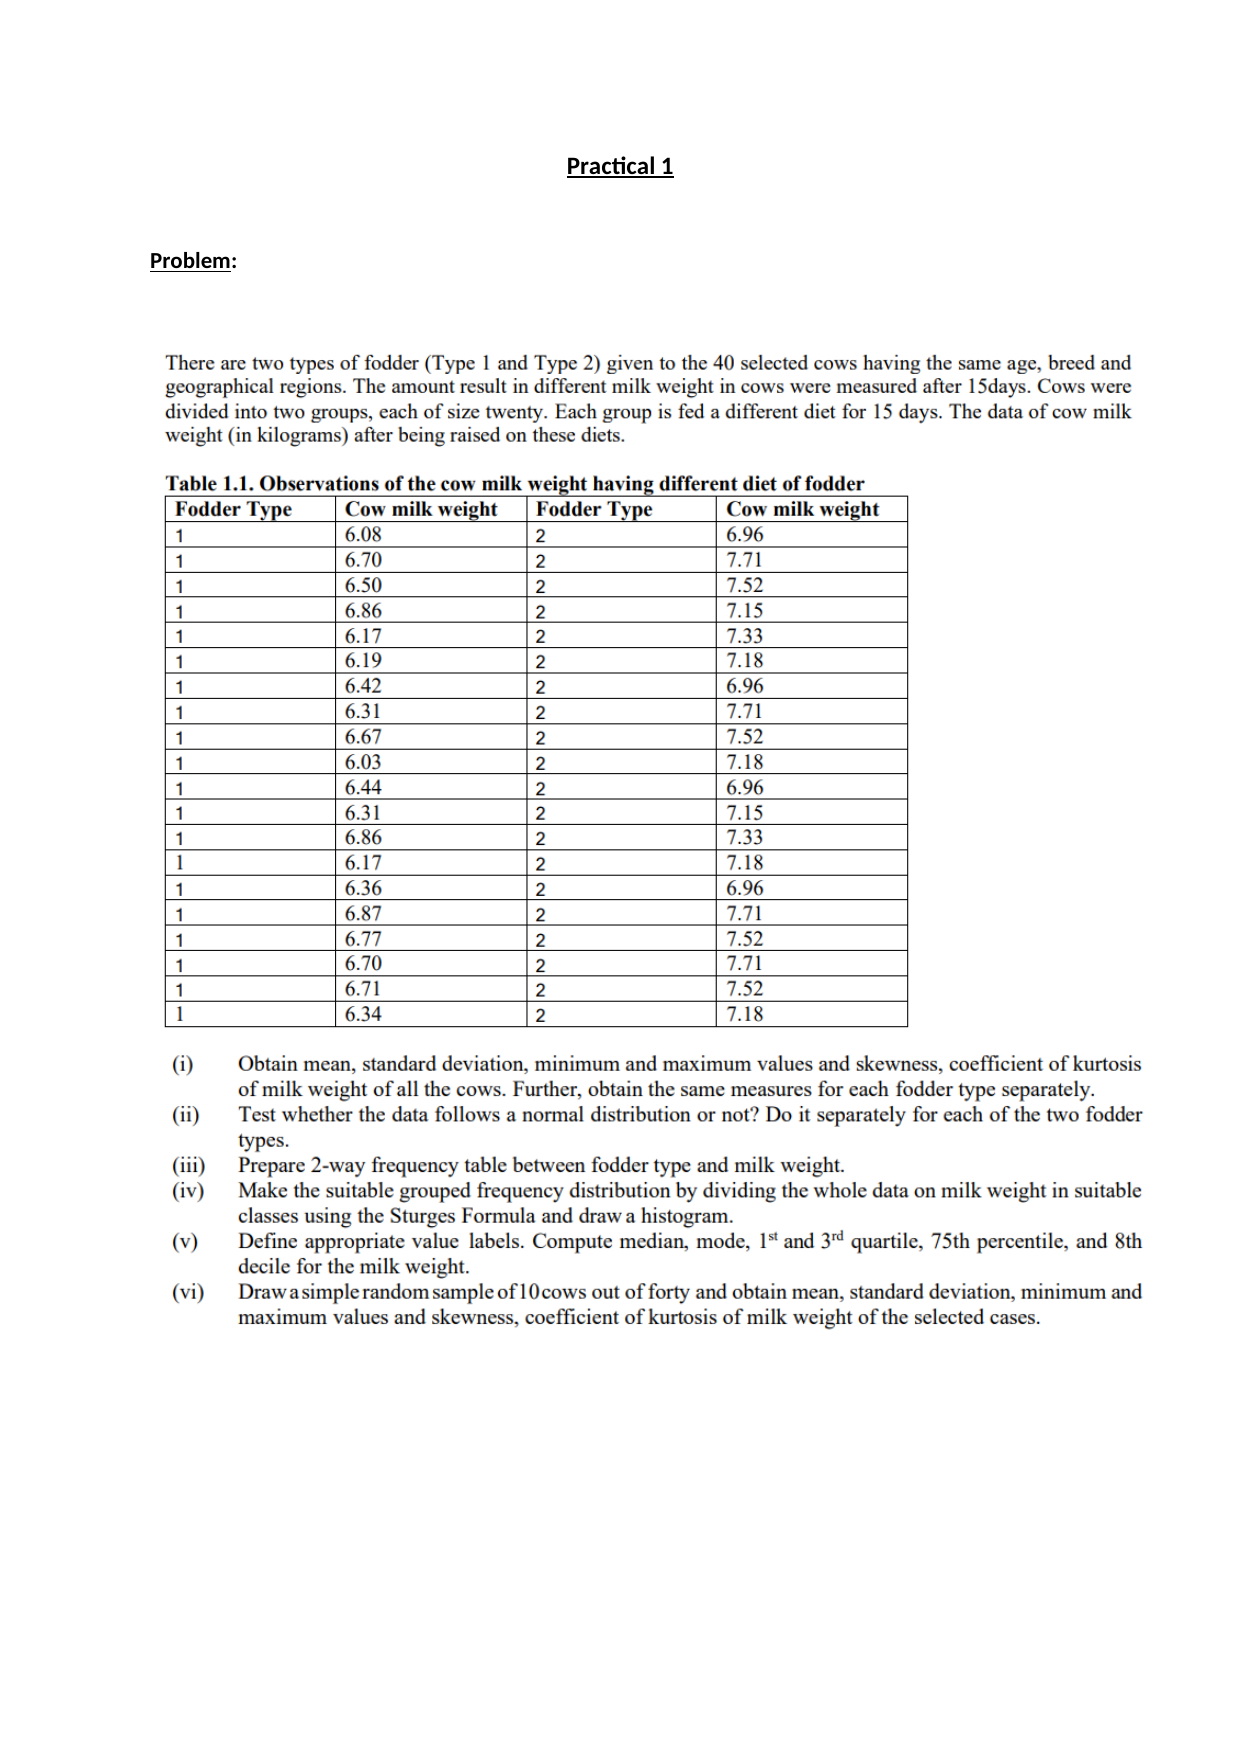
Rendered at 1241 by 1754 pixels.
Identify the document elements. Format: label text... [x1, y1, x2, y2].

picture [150, 340, 1143, 1033]
text Practical 1 [150, 150, 1090, 181]
picture [150, 1051, 1150, 1356]
text Problem: [150, 246, 1090, 274]
